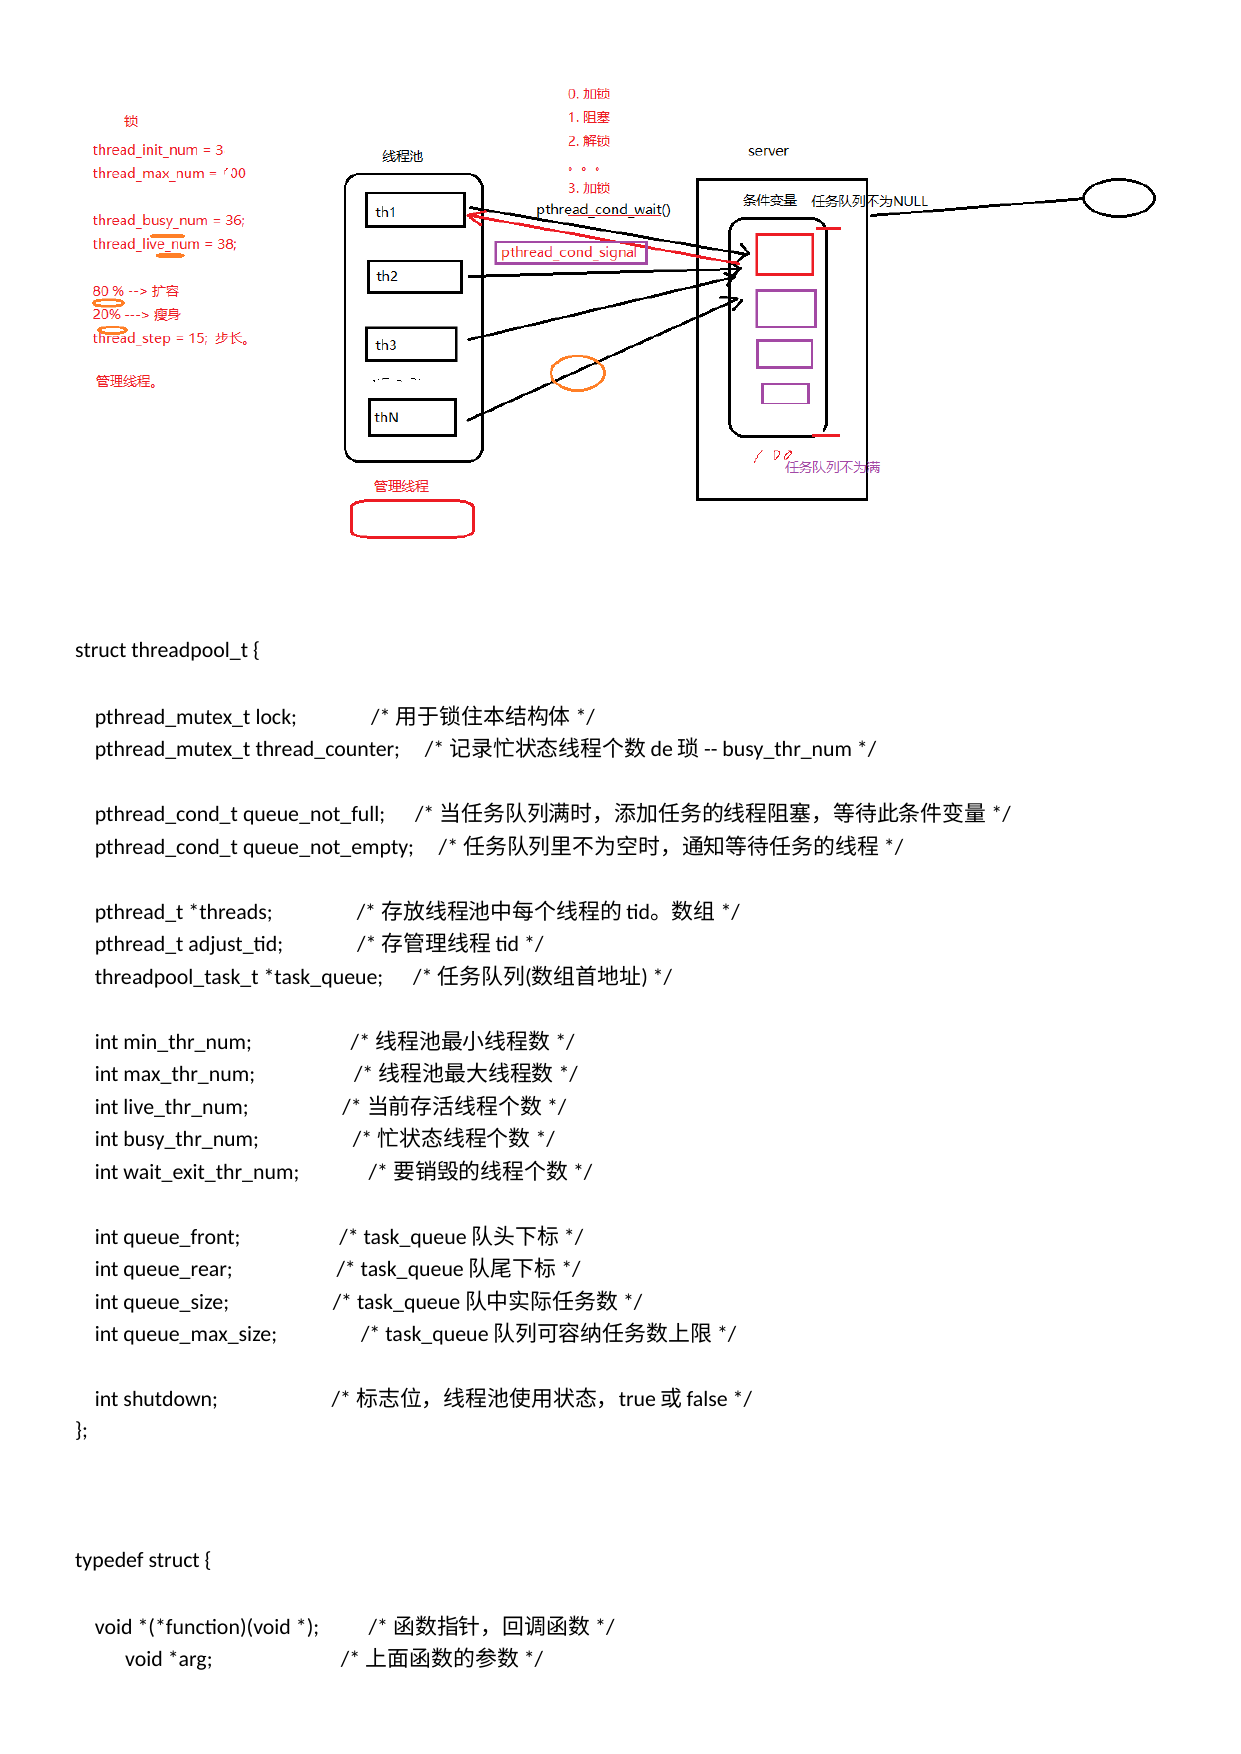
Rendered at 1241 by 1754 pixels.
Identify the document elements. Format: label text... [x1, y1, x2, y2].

text pthread_mutex_t lock; /* 用于锁住本结构体 */ [75, 698, 1165, 731]
text struct threadpool_t { [75, 633, 1165, 666]
text int max_thr_num; /* 线程池最大线程数 */ [75, 1056, 1165, 1088]
text int queue_rear; /* task_queue队尾下标 */ [75, 1251, 1165, 1283]
text threadpool_task_t *task_queue; /* 任务队列(数组首地址) */ [75, 958, 1165, 991]
text int live_thr_num; /* 当前存活线程个数 */ [75, 1088, 1165, 1121]
text pthread_mutex_t thread_counter; /* 记录忙状态线程个数de琐 -- busy_thr_num */ [75, 731, 1165, 763]
text int shutdown; /* 标志位，线程池使用状态，true或false */ [75, 1381, 1165, 1413]
text int queue_front; /* task_queue队头下标 */ [75, 1218, 1165, 1251]
text void *arg; /* 上面函数的参数 */ [75, 1641, 1165, 1673]
text typedef struct { [75, 1543, 1165, 1576]
text int min_thr_num; /* 线程池最小线程数 */ [75, 1023, 1165, 1056]
text pthread_t *threads; /* 存放线程池中每个线程的tid。数组 */ [75, 893, 1165, 926]
text pthread_cond_t queue_not_full; /* 当任务队列满时，添加任务的线程阻塞，等待此条件变量 */ [75, 796, 1165, 828]
text void *(*function)(void *); /* 函数指针，回调函数 */ [75, 1608, 1165, 1641]
text int busy_thr_num; /* 忙状态线程个数 */ [75, 1121, 1165, 1153]
text int queue_max_size; /* task_queue队列可容纳任务数上限 */ [75, 1316, 1165, 1348]
text pthread_t adjust_tid; /* 存管理线程tid */ [75, 926, 1165, 958]
text pthread_cond_t queue_not_empty; /* 任务队列里不为空时，通知等待任务的线程 */ [75, 828, 1165, 861]
text int queue_size; /* task_queue队中实际任务数 */ [75, 1283, 1165, 1316]
text int wait_exit_thr_num; /* 要销毁的线程个数 */ [75, 1153, 1165, 1186]
picture [75, 80, 1166, 612]
text }; [75, 1413, 1165, 1446]
